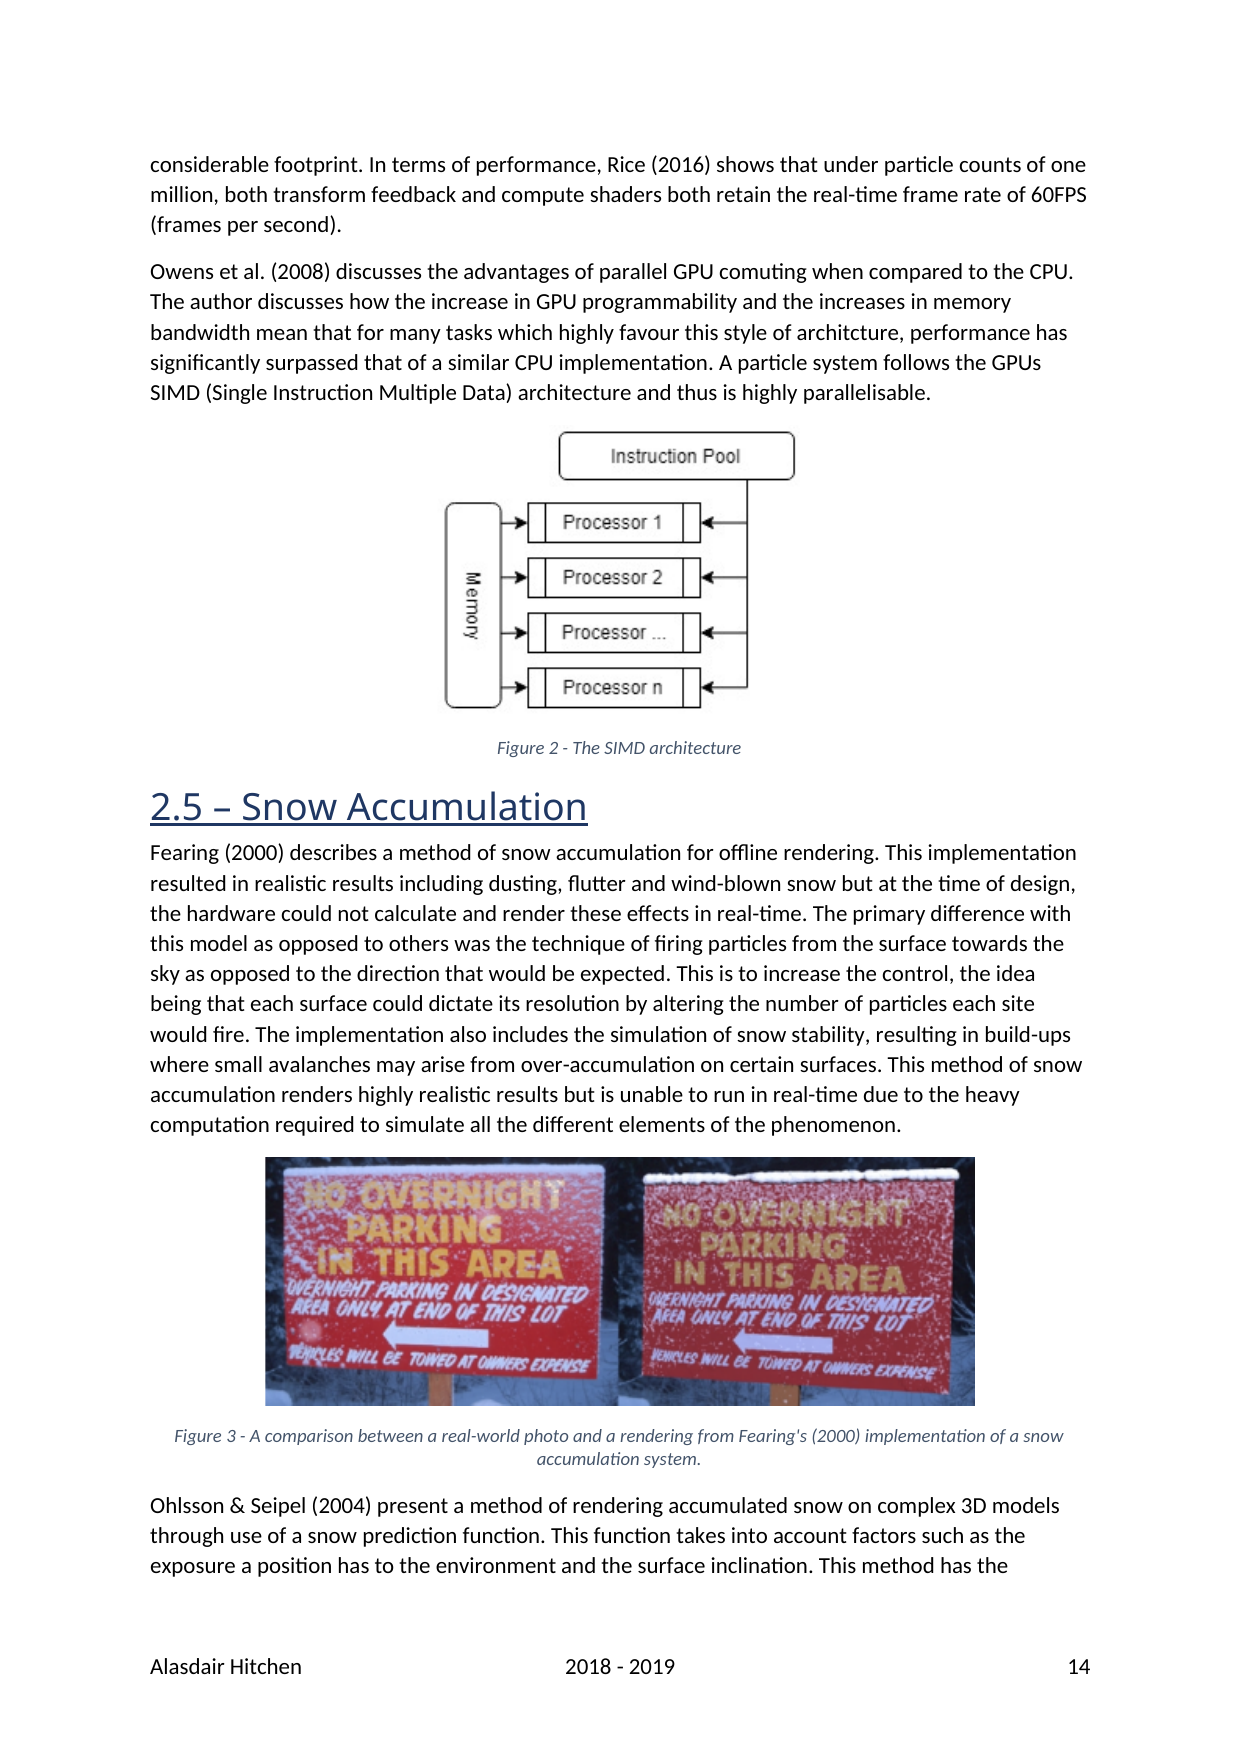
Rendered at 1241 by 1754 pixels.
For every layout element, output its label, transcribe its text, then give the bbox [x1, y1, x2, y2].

text Figure 2 - The SIMD architecture [150, 736, 1090, 759]
picture [265, 1157, 975, 1406]
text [150, 1491, 1090, 1579]
subtitle 2.5 – Snow Accumulation [150, 780, 1090, 831]
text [150, 150, 1090, 238]
picture [437, 425, 803, 718]
text Fearing (2000) describes a method of snow accumulation for offline rendering. This implementation resulted in realistic results including dusting, flutter and wind-blown snow but at the time of design, the hardware could not calculate and render these effects in real-time. The primary difference with this model as opposed to others was the technique of firing particles from the surface towards the sky as opposed to the direction that would be expected. This is to increase the control, the idea being that each surface could dictate its resolution by altering the number of particles each site would fire. The implementation also includes the simulation of snow stability, resulting in build-ups where small avalanches may arise from over-accumulation on certain surfaces. This method of snow accumulation renders highly realistic results but is unable to run in real-time due to the heavy computation required to simulate all the different elements of the phenomenon. [150, 838, 1090, 1138]
text Owens et al. (2008) discusses the advantages of parallel GPU comuting when compared to the CPU. The author discusses how the increase in GPU programmability and the increases in memory bandwidth mean that for many tasks which highly favour this style of architcture, performance has significantly surpassed that of a similar CPU implementation. A particle system follows the GPUs SIMD (Single Instruction Multiple Data) architecture and thus is highly parallelisable. [150, 257, 1090, 406]
